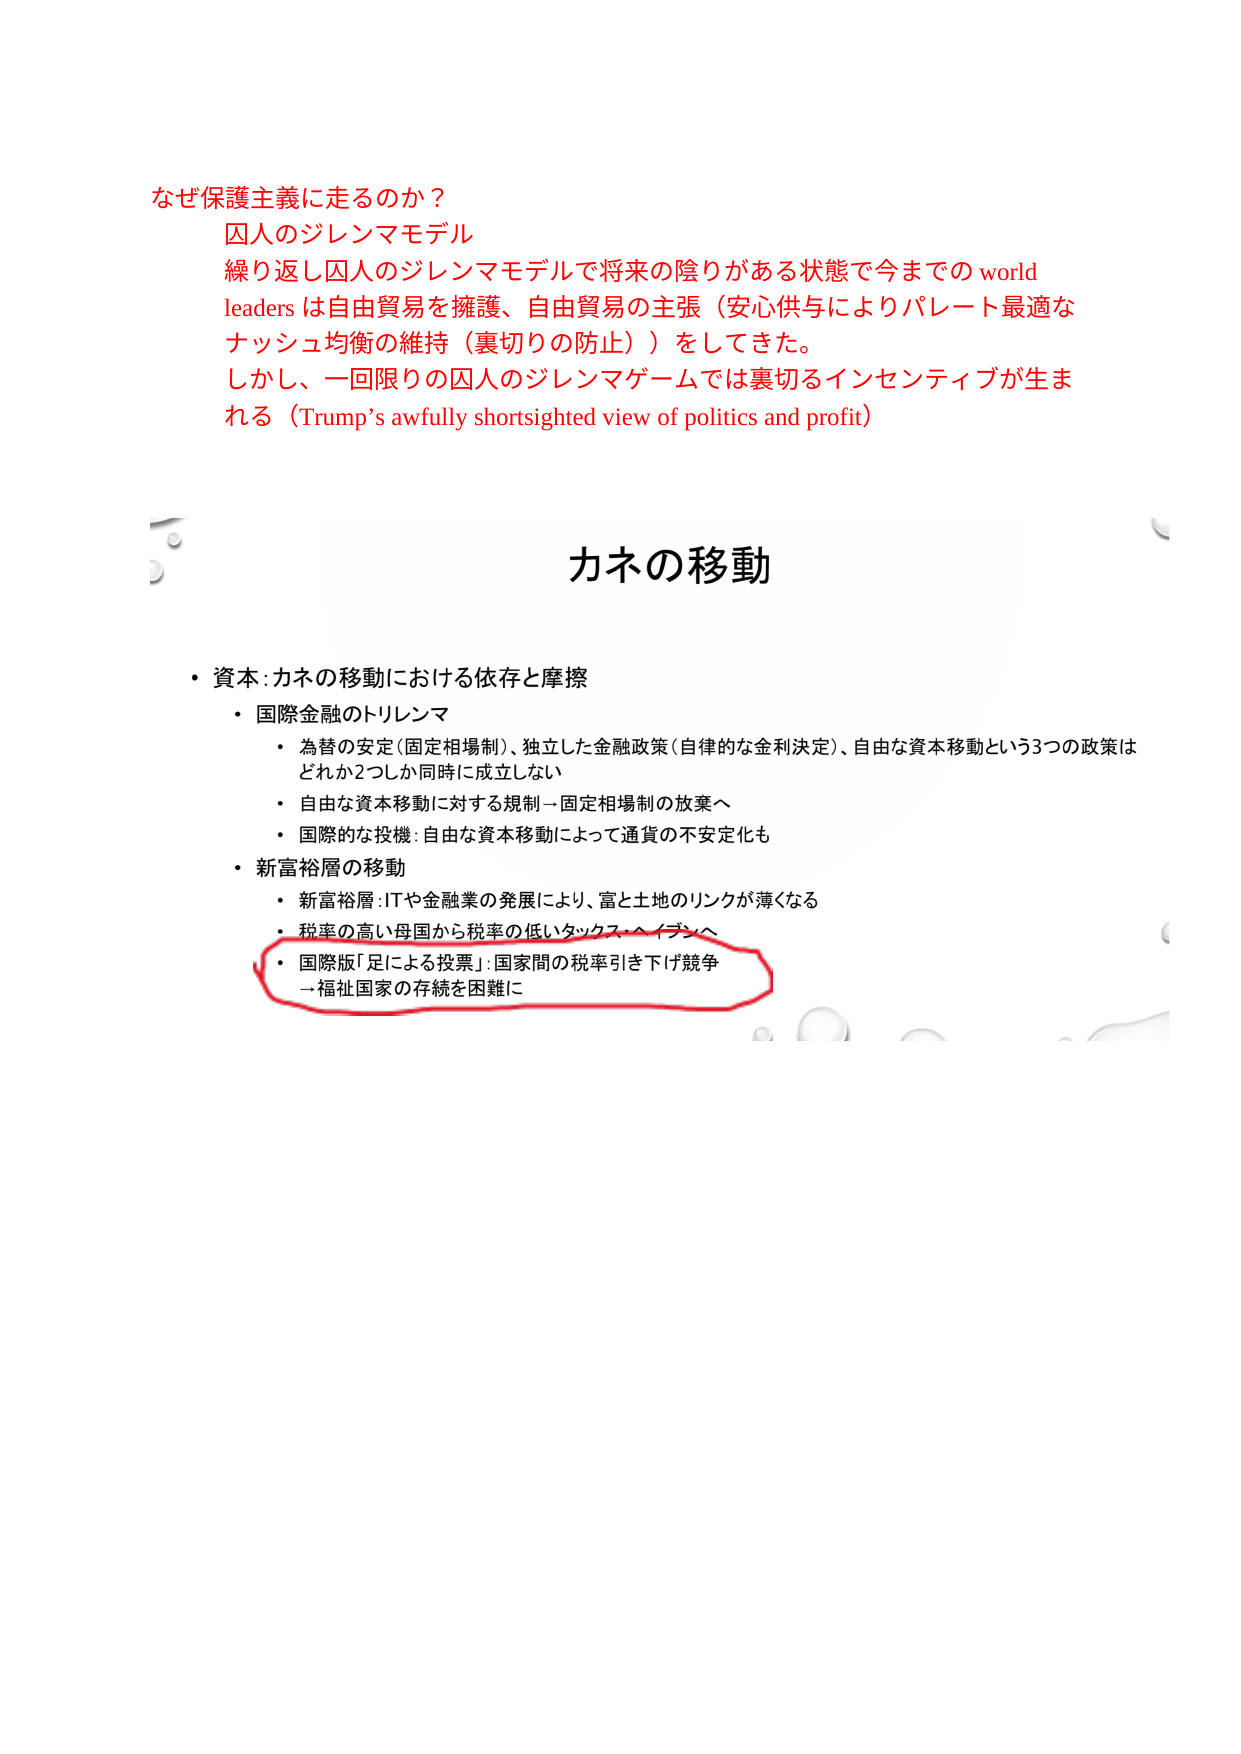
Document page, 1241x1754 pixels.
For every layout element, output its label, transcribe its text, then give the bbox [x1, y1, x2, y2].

text 繰り返し囚人のジレンマモデルで将来の陰りがある状態で今までのworld leaders は自由貿易を擁護、自由貿易の主張（安心供与によりパレート最適なナッシュ均衡の維持（裏切りの防止））をしてきた。 [224, 251, 1090, 360]
text なぜ保護主義に走るのか？ [150, 179, 1090, 215]
text しかし、一回限りの囚人のジレンマゲームでは裏切るインセンティブが生まれる（Trump’s awfully shortsighted view of politics and profit） [224, 360, 1090, 432]
picture [150, 518, 1170, 1041]
text 囚人のジレンマモデル [224, 215, 1090, 251]
